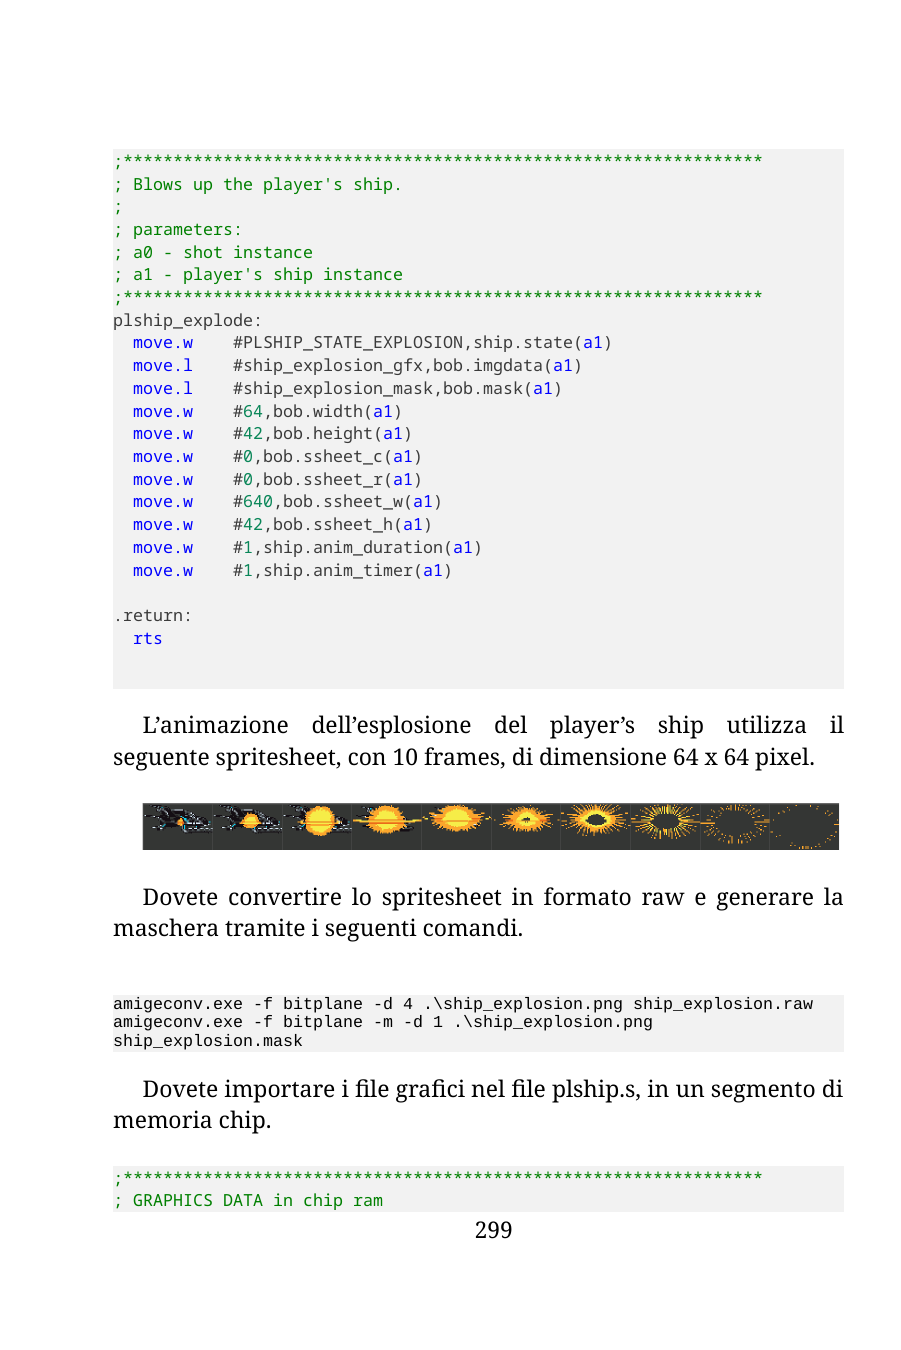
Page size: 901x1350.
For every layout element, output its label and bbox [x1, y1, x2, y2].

picture [142, 803, 840, 850]
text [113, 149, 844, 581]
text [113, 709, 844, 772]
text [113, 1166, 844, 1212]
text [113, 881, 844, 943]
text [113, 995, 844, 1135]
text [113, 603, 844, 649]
